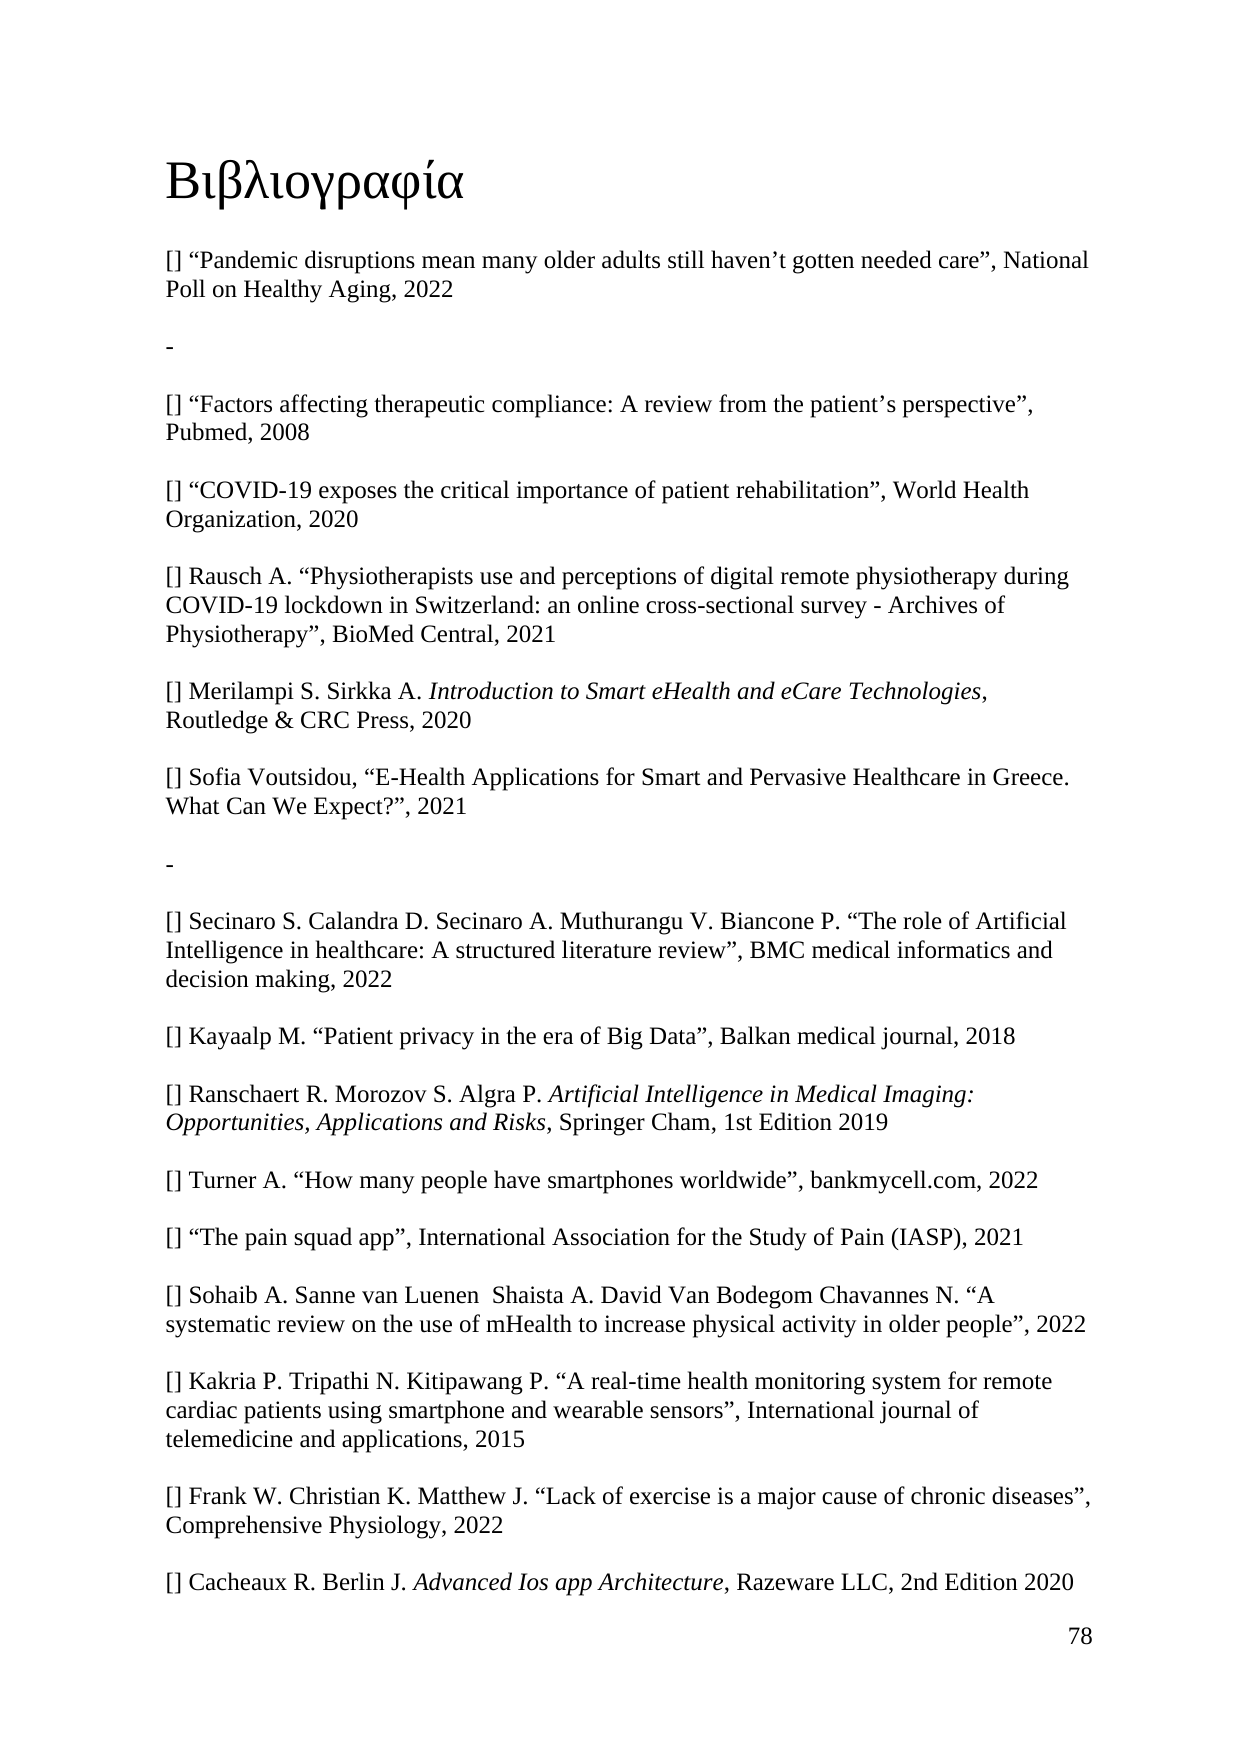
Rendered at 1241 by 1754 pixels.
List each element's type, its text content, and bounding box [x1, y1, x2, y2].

text [] Merilampi S. Sirkka A. Introduction to Smart eHealth and eCare Technologies, Routledge & CRC Press, 2020 [165, 676, 1092, 734]
text [] “Factors affecting therapeutic compliance: A review from the patient’s perspective”, Pubmed, 2008 [165, 389, 1092, 446]
text [] “The pain squad app”, International Association for the Study of Pain (IASP), 2021 [165, 1222, 1092, 1251]
text - [165, 331, 1092, 360]
text [] Cacheaux R. Berlin J. Advanced Ios app Architecture, Razeware LLC, 2nd Edition 2020 [165, 1567, 1092, 1596]
text [] Sofia Voutsidou, “E-Health Applications for Smart and Pervasive Healthcare in Greece. What Can We Expect?”, 2021 [165, 762, 1092, 820]
text [] “COVID-19 exposes the critical importance of patient rehabilitation”, World Health Organization, 2020 [165, 475, 1092, 532]
text [] “Pandemic disruptions mean many older adults still haven’t gotten needed care”, National Poll on Healthy Aging, 2022 [165, 245, 1092, 302]
text - [165, 849, 1092, 877]
text [] Secinaro S. Calandra D. Secinaro A. Muthurangu V. Biancone P. “The role of Artificial Intelligence in healthcare: A structured literature review”, BMC medical informatics and decision making, 2022 [165, 906, 1092, 992]
subtitle Βιβλιογραφία [165, 148, 1092, 210]
text [] Frank W. Christian K. Matthew J. “Lack of exercise is a major cause of chronic diseases”, Comprehensive Physiology, 2022 [165, 1481, 1092, 1539]
text [] Kayaalp M. “Patient privacy in the era of Big Data”, Balkan medical journal, 2018 [165, 1021, 1092, 1050]
text [] Rausch A. “Physiotherapists use and perceptions of digital remote physiotherapy during COVID-19 lockdown in Switzerland: an online cross-sectional survey - Archives of Physiotherapy”, BioMed Central, 2021 [165, 561, 1092, 647]
text [] Ranschaert R. Morozov S. Algra P. Artificial Intelligence in Medical Imaging: Opportunities, Applications and Risks, Springer Cham, 1st Edition 2019 [165, 1079, 1092, 1136]
text [] Sohaib A. Sanne van Luenen Shaista A. David Van Bodegom Chavannes N. “A systematic review on the use of mHealth to increase physical activity in older people”, 2022 [165, 1280, 1092, 1337]
text [] Kakria P. Tripathi N. Kitipawang P. “A real-time health monitoring system for remote cardiac patients using smartphone and wearable sensors”, International journal of telemedicine and applications, 2015 [165, 1366, 1092, 1452]
text [] Turner A. “How many people have smartphones worldwide”, bankmycell.com, 2022 [165, 1165, 1092, 1194]
